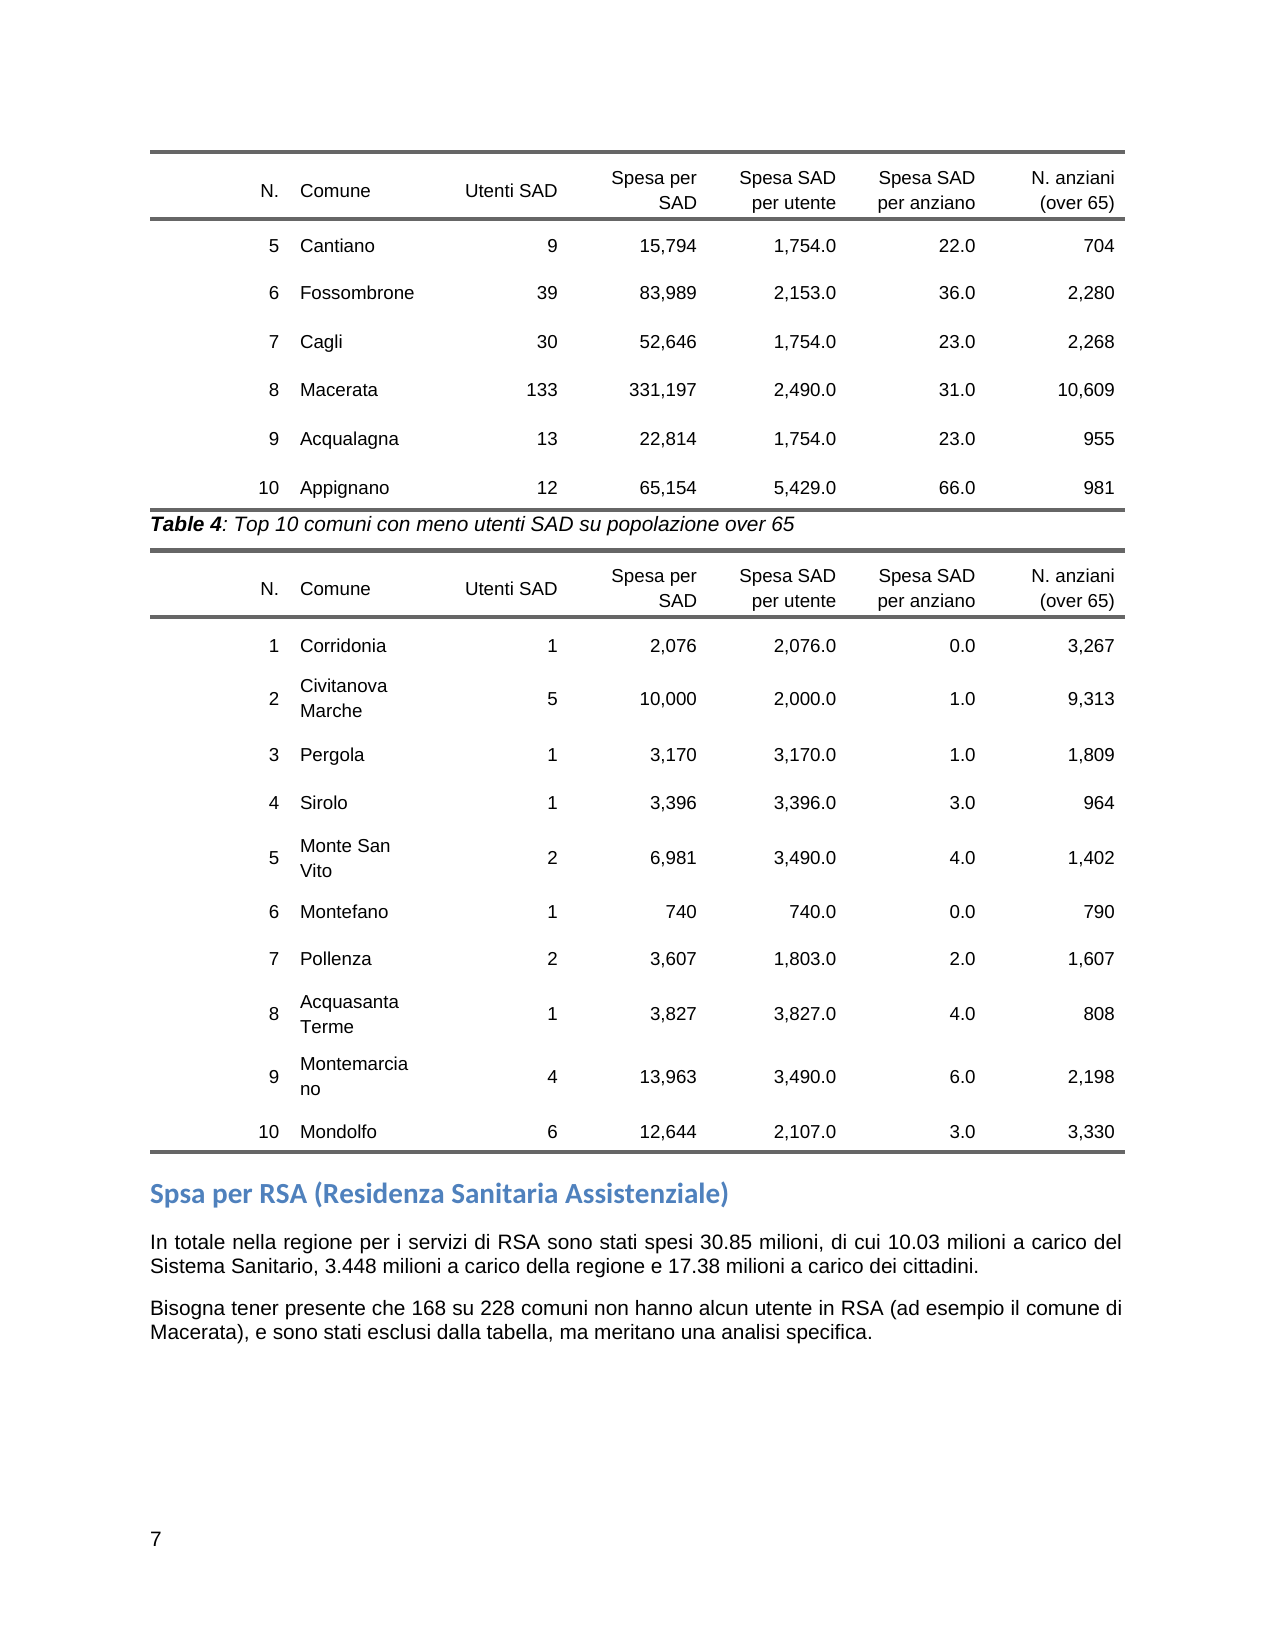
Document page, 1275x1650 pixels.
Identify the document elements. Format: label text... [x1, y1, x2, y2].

table_cell 22,814 [568, 409, 707, 458]
table_cell 4.0 [846, 822, 986, 884]
table_header N. anziani (over 65) [986, 154, 1125, 217]
table_cell 2,198 [986, 1040, 1125, 1103]
table_cell Montemarciano [289, 1040, 428, 1103]
text Bisogna tener presente che 168 su 228 comuni non hanno alcun utente in RSA (ad esempio il comune di Macerata), e sono stati esclusi dalla tabella, ma meritano una analisi specifica. [150, 1296, 1125, 1344]
table_cell 1,607 [986, 930, 1125, 978]
table_header Spesa SAD per anziano [846, 154, 986, 217]
table_header Spesa per SAD [568, 154, 707, 217]
table_cell 36.0 [846, 264, 986, 312]
table_cell 2,107.0 [707, 1103, 846, 1150]
table_cell 12,644 [568, 1103, 707, 1150]
table_cell Acqualagna [289, 409, 428, 458]
table_cell 5 [429, 663, 568, 725]
table_cell Corridonia [289, 619, 428, 662]
text Table : Top 10 comuni con meno utenti SAD su popolazione over 65 [150, 512, 1125, 536]
table_cell 65,154 [568, 458, 707, 508]
table_header Utenti SAD [429, 553, 568, 615]
table_cell 6.0 [846, 1040, 986, 1103]
table_cell 2,490.0 [707, 361, 846, 409]
table_header Utenti SAD [429, 154, 568, 217]
table_cell 4 [429, 1040, 568, 1103]
table_cell 7 [150, 312, 289, 361]
table_cell 2,268 [986, 312, 1125, 361]
table_header Spesa SAD per anziano [846, 553, 986, 615]
table_cell 3,330 [986, 1103, 1125, 1150]
table_cell 133 [429, 361, 568, 409]
table_cell 2,076 [568, 619, 707, 662]
text In totale nella regione per i servizi di RSA sono stati spesi 30.85 milioni, di cui 10.03 milioni a carico del Sistema Sanitario, 3.448 milioni a carico della regione e 17.38 milioni a carico dei cittadini. [150, 1229, 1125, 1277]
table_cell Civitanova Marche [289, 663, 428, 725]
table_cell Macerata [289, 361, 428, 409]
table_cell 52,646 [568, 312, 707, 361]
table_cell 3,827.0 [707, 978, 846, 1040]
table_cell 10,609 [986, 361, 1125, 409]
table_cell 39 [429, 264, 568, 312]
table_cell 1 [429, 619, 568, 662]
table_cell 1 [150, 619, 289, 662]
table_cell 1,809 [986, 725, 1125, 774]
table_cell Pergola [289, 725, 428, 774]
table_cell 2 [429, 822, 568, 884]
table_cell 1 [429, 884, 568, 930]
table_cell 704 [986, 221, 1125, 264]
table_cell 1 [429, 725, 568, 774]
table_cell 740.0 [707, 884, 846, 930]
table_cell 2 [150, 663, 289, 725]
table_cell 7 [150, 930, 289, 978]
table_cell 2.0 [846, 930, 986, 978]
subtitle Spsa per RSA (Residenza Sanitaria Assistenziale) [150, 1175, 1125, 1211]
table_cell 740 [568, 884, 707, 930]
table_cell 4 [150, 774, 289, 822]
table_cell 0.0 [846, 884, 986, 930]
table_header Comune [289, 553, 428, 615]
table_cell 3,396.0 [707, 774, 846, 822]
table_cell Cagli [289, 312, 428, 361]
table_cell 2,280 [986, 264, 1125, 312]
table_cell 1.0 [846, 663, 986, 725]
table_cell 13,963 [568, 1040, 707, 1103]
table_cell 2,153.0 [707, 264, 846, 312]
table_cell 5 [150, 822, 289, 884]
table_cell 2,000.0 [707, 663, 846, 725]
table_cell 15,794 [568, 221, 707, 264]
table_cell 10 [150, 1103, 289, 1150]
table_header N. [150, 154, 289, 217]
table_cell 3,827 [568, 978, 707, 1040]
table_cell Cantiano [289, 221, 428, 264]
table_header Comune [289, 154, 428, 217]
table_cell 3 [150, 725, 289, 774]
table_cell 5,429.0 [707, 458, 846, 508]
table_header Spesa SAD per utente [707, 154, 846, 217]
table_cell 955 [986, 409, 1125, 458]
table_cell 4.0 [846, 978, 986, 1040]
table_cell Pollenza [289, 930, 428, 978]
table_cell 3,267 [986, 619, 1125, 662]
table_cell 1 [429, 978, 568, 1040]
table_cell 9 [150, 409, 289, 458]
table_cell Monte San Vito [289, 822, 428, 884]
table_cell 1,402 [986, 822, 1125, 884]
table_cell 83,989 [568, 264, 707, 312]
table_cell 331,197 [568, 361, 707, 409]
table_cell 981 [986, 458, 1125, 508]
table_cell 0.0 [846, 619, 986, 662]
table_cell 1.0 [846, 725, 986, 774]
table_cell 66.0 [846, 458, 986, 508]
table_cell Montefano [289, 884, 428, 930]
table_cell 1,754.0 [707, 221, 846, 264]
table_cell 9 [150, 1040, 289, 1103]
table_cell 9,313 [986, 663, 1125, 725]
table_cell 10,000 [568, 663, 707, 725]
table_cell 3.0 [846, 774, 986, 822]
table_header Spesa SAD per utente [707, 553, 846, 615]
table_header N. anziani (over 65) [986, 553, 1125, 615]
table_cell 3,170.0 [707, 725, 846, 774]
table_cell Sirolo [289, 774, 428, 822]
table_cell 3,396 [568, 774, 707, 822]
table_cell 1,754.0 [707, 409, 846, 458]
table_cell 808 [986, 978, 1125, 1040]
table_cell 3.0 [846, 1103, 986, 1150]
table_cell Acquasanta Terme [289, 978, 428, 1040]
table_cell 30 [429, 312, 568, 361]
table_cell 10 [150, 458, 289, 508]
table_cell 2 [429, 930, 568, 978]
table_cell 3,170 [568, 725, 707, 774]
table_cell 22.0 [846, 221, 986, 264]
table_cell Mondolfo [289, 1103, 428, 1150]
table_cell 5 [150, 221, 289, 264]
table_cell 12 [429, 458, 568, 508]
table_cell 6 [150, 264, 289, 312]
table_cell Appignano [289, 458, 428, 508]
table_cell 31.0 [846, 361, 986, 409]
table_cell 8 [150, 361, 289, 409]
table_cell 13 [429, 409, 568, 458]
table_cell 3,490.0 [707, 822, 846, 884]
table_cell 6,981 [568, 822, 707, 884]
table_cell Fossombrone [289, 264, 428, 312]
table_cell 6 [150, 884, 289, 930]
table_cell 23.0 [846, 312, 986, 361]
table_cell 8 [150, 978, 289, 1040]
table_cell 1 [429, 774, 568, 822]
table_cell 790 [986, 884, 1125, 930]
table_cell 3,607 [568, 930, 707, 978]
table_header Spesa per SAD [568, 553, 707, 615]
table_cell 1,803.0 [707, 930, 846, 978]
table_cell 6 [429, 1103, 568, 1150]
table_cell 964 [986, 774, 1125, 822]
table_cell 2,076.0 [707, 619, 846, 662]
table_cell 1,754.0 [707, 312, 846, 361]
table_cell 3,490.0 [707, 1040, 846, 1103]
table_cell 9 [429, 221, 568, 264]
table_header N. [150, 553, 289, 615]
table_cell 23.0 [846, 409, 986, 458]
